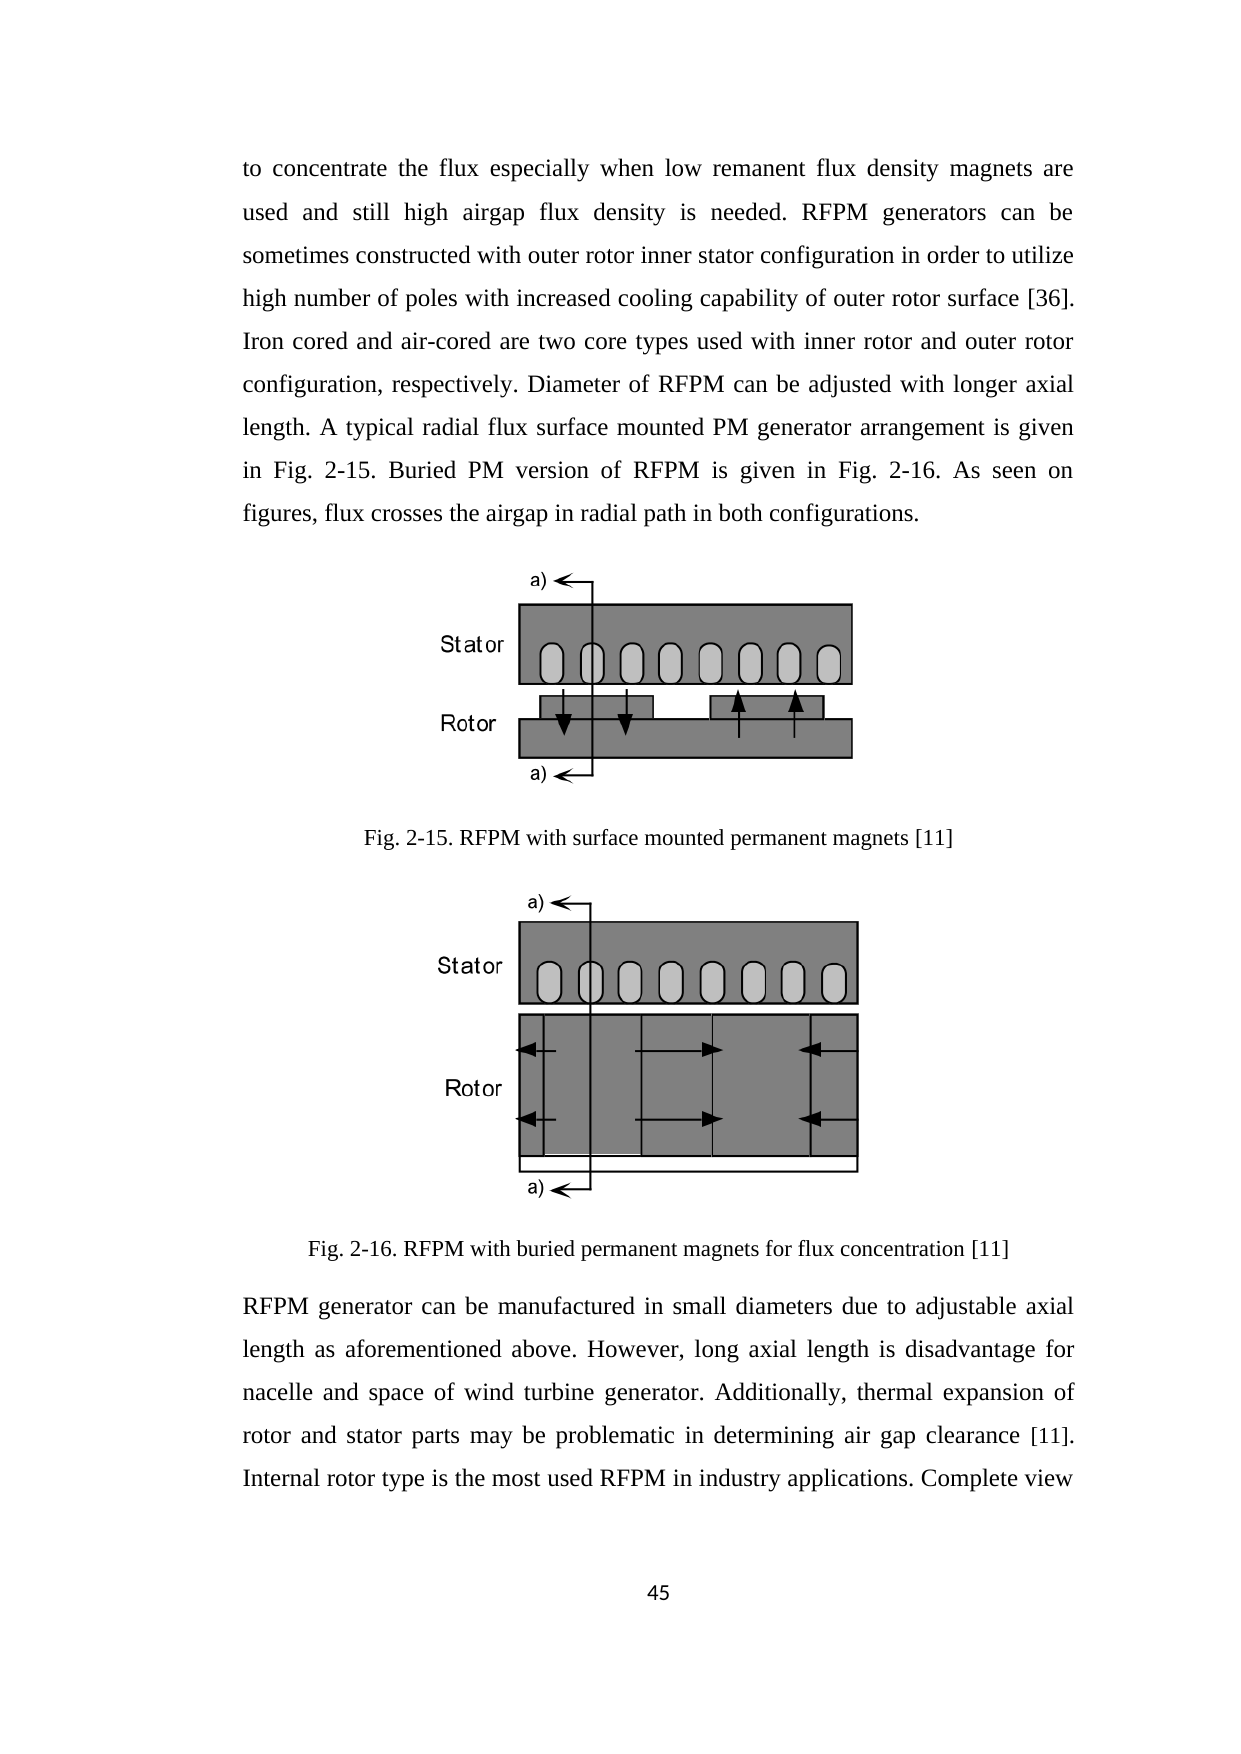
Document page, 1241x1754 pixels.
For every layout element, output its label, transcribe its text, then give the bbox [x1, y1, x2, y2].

text Fig. 2-15. RFPM with surface mounted permanent magnets [11] [242, 824, 1075, 850]
picture [430, 558, 887, 794]
picture [426, 880, 891, 1204]
text Fig. 2-16. RFPM with buried permanent magnets for flux concentration [11] [242, 1234, 1075, 1261]
